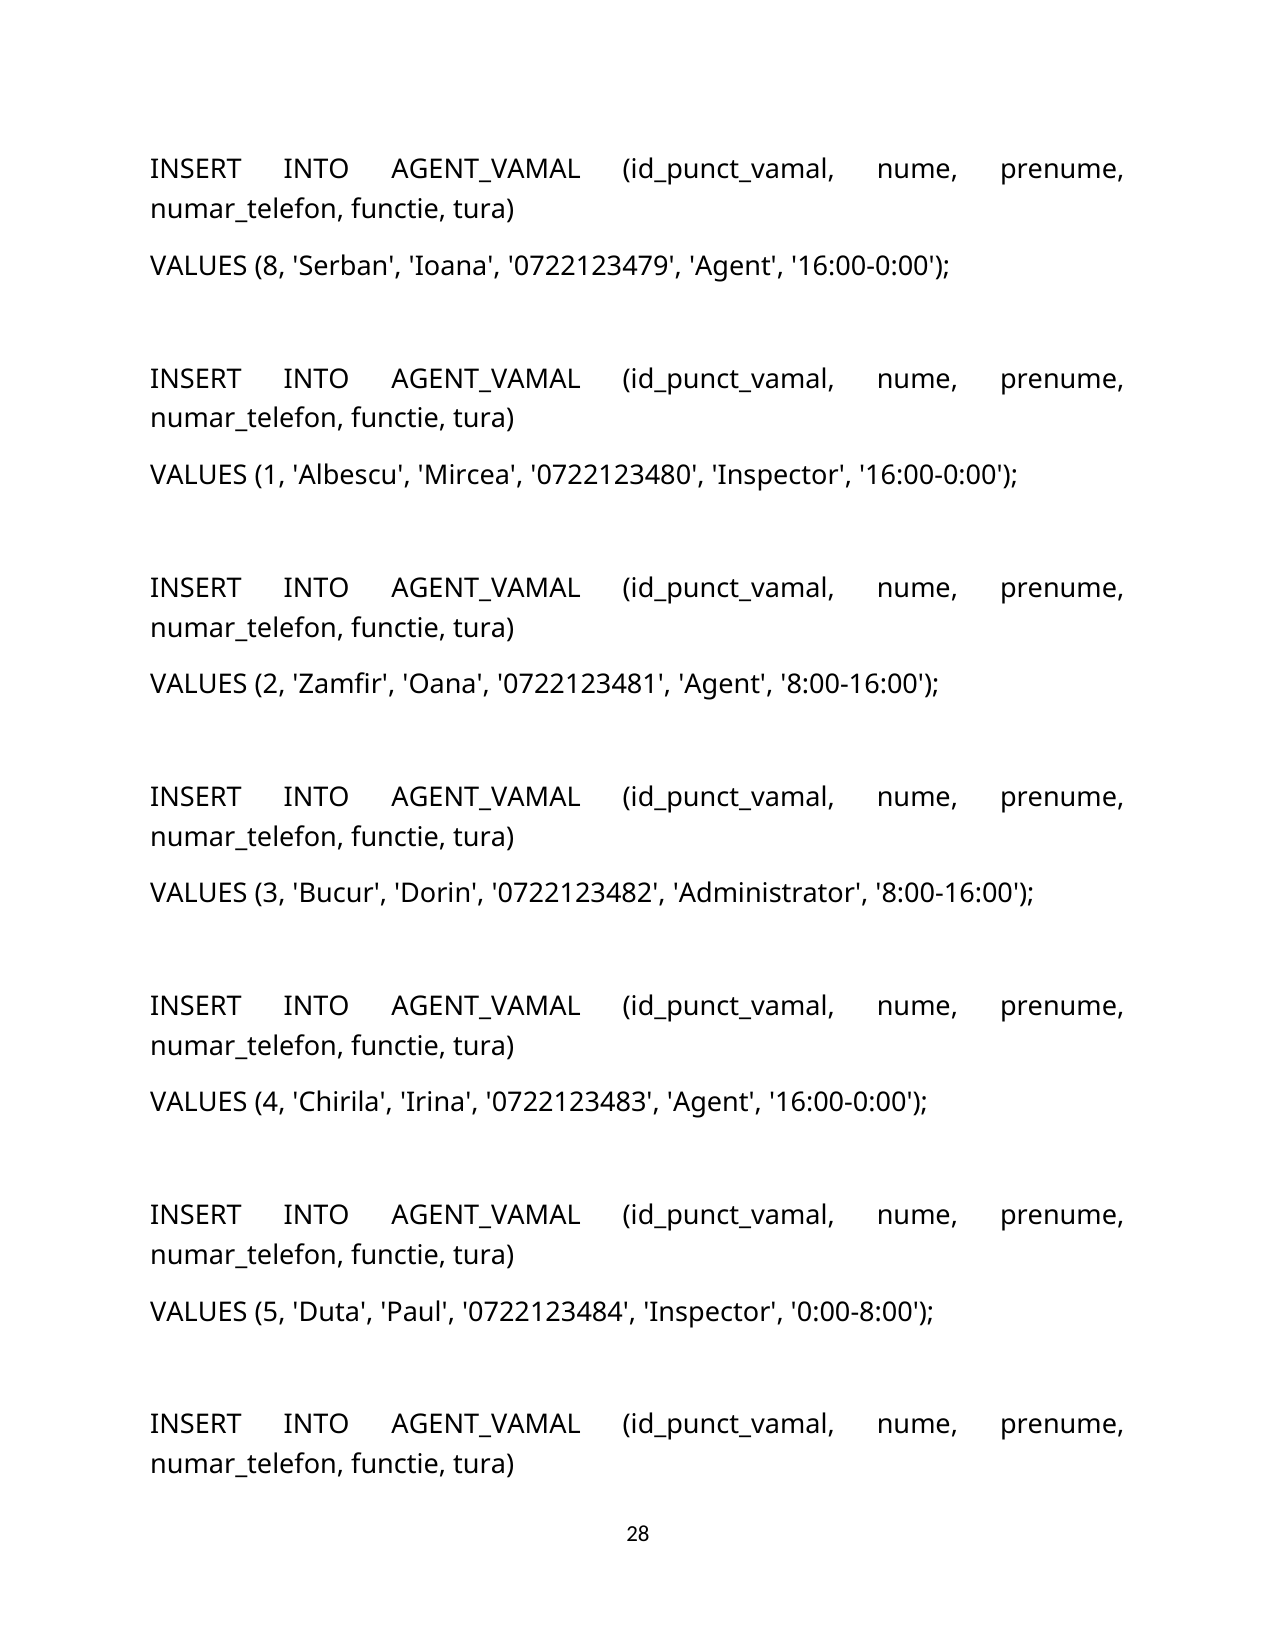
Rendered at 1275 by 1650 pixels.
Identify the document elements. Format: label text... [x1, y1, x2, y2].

text VALUES (1, 'Albescu', 'Mircea', '0722123480', 'Inspector', '16:00-0:00'); [150, 455, 1125, 492]
text VALUES (4, 'Chirila', 'Irina', '0722123483', 'Agent', '16:00-0:00'); [150, 1083, 1125, 1120]
text INSERT INTO AGENT_VAMAL (id_punct_vamal, nume, prenume, numar_telefon, functie, tura) [150, 568, 1125, 645]
text VALUES (8, 'Serban', 'Ioana', '0722123479', 'Agent', '16:00-0:00'); [150, 246, 1125, 283]
text INSERT INTO AGENT_VAMAL (id_punct_vamal, nume, prenume, numar_telefon, functie, tura) [150, 1196, 1125, 1272]
text VALUES (5, 'Duta', 'Paul', '0722123484', 'Inspector', '0:00-8:00'); [150, 1292, 1125, 1329]
text INSERT INTO AGENT_VAMAL (id_punct_vamal, nume, prenume, numar_telefon, functie, tura) [150, 987, 1125, 1063]
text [150, 150, 1125, 227]
text VALUES (2, 'Zamfir', 'Oana', '0722123481', 'Agent', '8:00-16:00'); [150, 664, 1125, 701]
text VALUES (3, 'Bucur', 'Dorin', '0722123482', 'Administrator', '8:00-16:00'); [150, 874, 1125, 911]
text INSERT INTO AGENT_VAMAL (id_punct_vamal, nume, prenume, numar_telefon, functie, tura) [150, 777, 1125, 854]
text INSERT INTO AGENT_VAMAL (id_punct_vamal, nume, prenume, numar_telefon, functie, tura) [150, 359, 1125, 436]
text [150, 1405, 1125, 1482]
